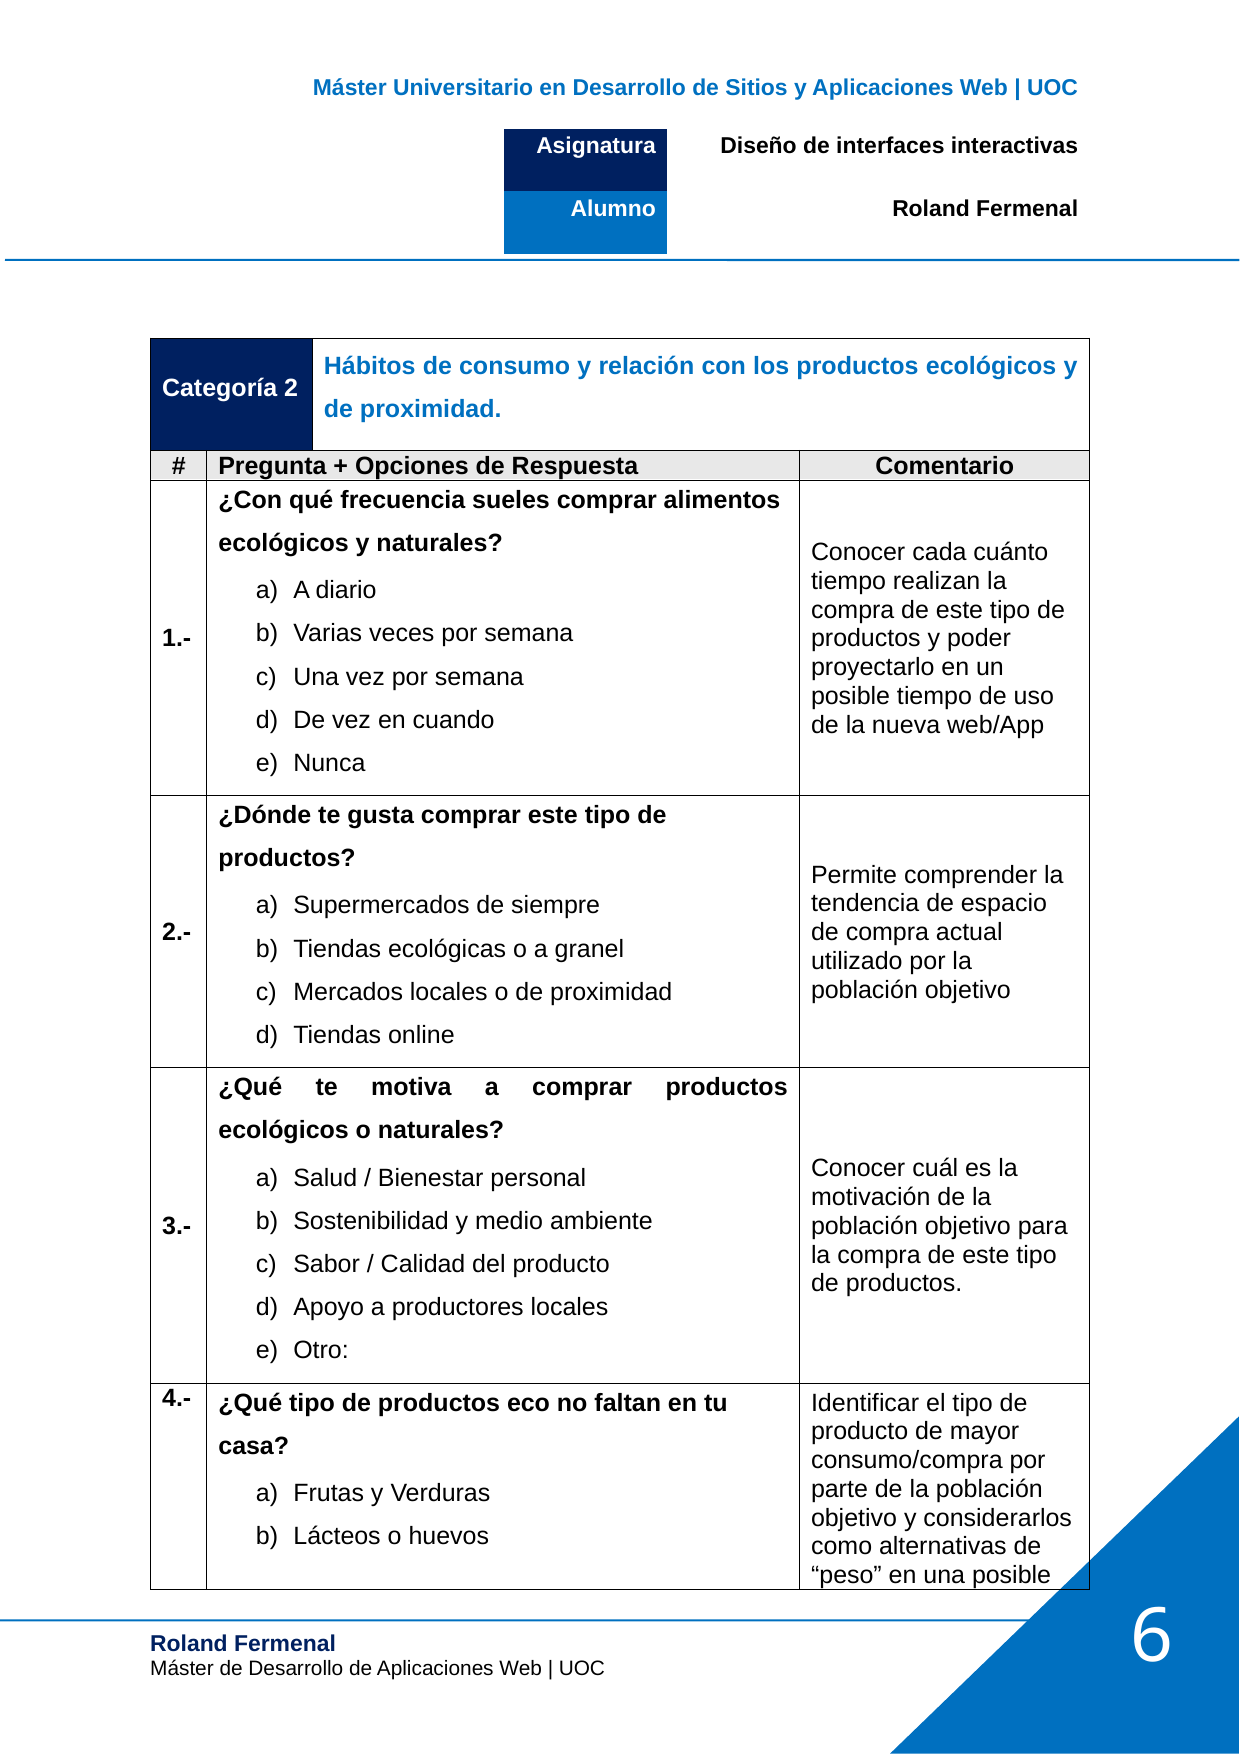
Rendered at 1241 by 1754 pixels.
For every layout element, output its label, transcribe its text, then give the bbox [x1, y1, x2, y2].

table_header Hábitos de consumo y relación con los productos ecológicos y de proximidad. [313, 339, 1089, 450]
table_cell 4.- [151, 1384, 206, 1589]
table_cell Pregunta + Opciones de Respuesta [207, 451, 799, 479]
table_cell 3.- [151, 1068, 206, 1382]
table_cell # [151, 451, 206, 479]
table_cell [207, 1384, 799, 1589]
table_cell 1.- [151, 481, 206, 795]
table_cell ¿Dónde te gusta comprar este tipo de productos? Supermercados de siempre Tiendas ecológicas o a granel Mercados locales o de proximidad Tiendas online [207, 796, 799, 1067]
table_cell ¿Con qué frecuencia sueles comprar alimentos ecológicos y naturales? A diario Varias veces por semana Una vez por semana De vez en cuando Nunca [207, 481, 799, 795]
table_cell Permite comprender la tendencia de espacio de compra actual utilizado por la población objetivo [800, 796, 1089, 1067]
table_header Categoría 2 [151, 339, 312, 450]
table_cell Conocer cada cuánto tiempo realizan la compra de este tipo de productos y poder proyectarlo en un posible tiempo de uso de la nueva web/App [800, 481, 1089, 795]
table_cell Conocer cuál es la motivación de la población objetivo para la compra de este tipo de productos. [800, 1068, 1089, 1382]
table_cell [800, 1384, 1089, 1589]
table_cell ¿Qué te motiva a comprar productos ecológicos o naturales? Salud / Bienestar personal Sostenibilidad y medio ambiente Sabor / Calidad del producto Apoyo a productores locales Otro: [207, 1068, 799, 1382]
table_cell Comentario [800, 451, 1089, 479]
table_cell 2.- [151, 796, 206, 1067]
